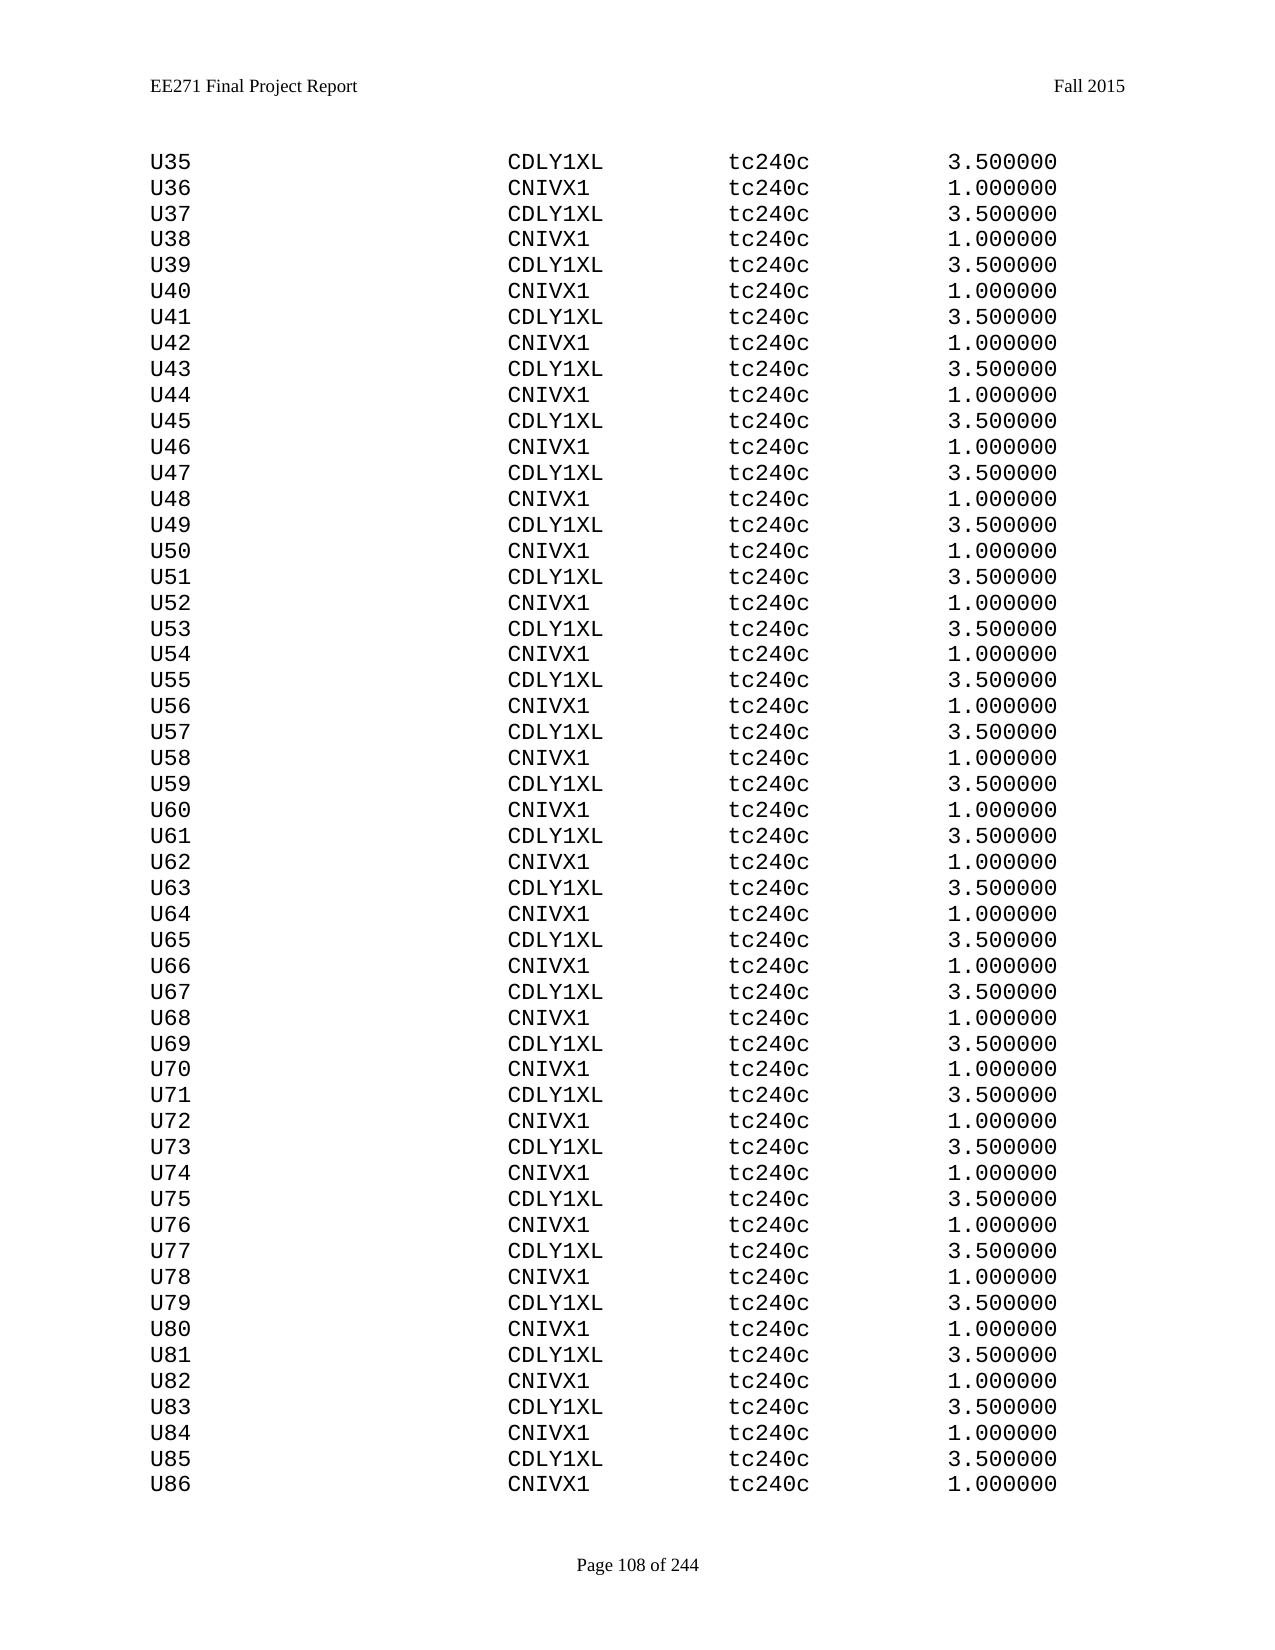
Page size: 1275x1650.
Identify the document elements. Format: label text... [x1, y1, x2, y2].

text U67 CDLY1XL tc240c 3.500000 [150, 980, 1125, 1006]
text U54 CNIVX1 tc240c 1.000000 [150, 643, 1125, 669]
text U68 CNIVX1 tc240c 1.000000 [150, 1006, 1125, 1032]
text U86 CNIVX1 tc240c 1.000000 [150, 1473, 1125, 1499]
text U58 CNIVX1 tc240c 1.000000 [150, 747, 1125, 772]
text U82 CNIVX1 tc240c 1.000000 [150, 1369, 1125, 1395]
text U81 CDLY1XL tc240c 3.500000 [150, 1343, 1125, 1369]
text U46 CNIVX1 tc240c 1.000000 [150, 435, 1125, 461]
text U80 CNIVX1 tc240c 1.000000 [150, 1317, 1125, 1343]
text U47 CDLY1XL tc240c 3.500000 [150, 461, 1125, 487]
text U41 CDLY1XL tc240c 3.500000 [150, 306, 1125, 332]
text U36 CNIVX1 tc240c 1.000000 [150, 176, 1125, 202]
text U61 CDLY1XL tc240c 3.500000 [150, 824, 1125, 850]
text U85 CDLY1XL tc240c 3.500000 [150, 1447, 1125, 1473]
text U57 CDLY1XL tc240c 3.500000 [150, 721, 1125, 747]
text U62 CNIVX1 tc240c 1.000000 [150, 850, 1125, 876]
text U66 CNIVX1 tc240c 1.000000 [150, 954, 1125, 980]
text U78 CNIVX1 tc240c 1.000000 [150, 1265, 1125, 1291]
text U73 CDLY1XL tc240c 3.500000 [150, 1136, 1125, 1162]
text U56 CNIVX1 tc240c 1.000000 [150, 695, 1125, 721]
text U48 CNIVX1 tc240c 1.000000 [150, 487, 1125, 513]
text U50 CNIVX1 tc240c 1.000000 [150, 539, 1125, 565]
text U64 CNIVX1 tc240c 1.000000 [150, 902, 1125, 928]
text U60 CNIVX1 tc240c 1.000000 [150, 798, 1125, 824]
text U39 CDLY1XL tc240c 3.500000 [150, 254, 1125, 280]
text U75 CDLY1XL tc240c 3.500000 [150, 1187, 1125, 1213]
text U49 CDLY1XL tc240c 3.500000 [150, 513, 1125, 539]
text U43 CDLY1XL tc240c 3.500000 [150, 357, 1125, 383]
text U84 CNIVX1 tc240c 1.000000 [150, 1421, 1125, 1447]
text U35 CDLY1XL tc240c 3.500000 [150, 150, 1125, 176]
text U51 CDLY1XL tc240c 3.500000 [150, 565, 1125, 591]
text U44 CNIVX1 tc240c 1.000000 [150, 383, 1125, 409]
text U65 CDLY1XL tc240c 3.500000 [150, 928, 1125, 954]
text U79 CDLY1XL tc240c 3.500000 [150, 1291, 1125, 1317]
text U45 CDLY1XL tc240c 3.500000 [150, 409, 1125, 435]
text U55 CDLY1XL tc240c 3.500000 [150, 669, 1125, 695]
text U70 CNIVX1 tc240c 1.000000 [150, 1058, 1125, 1084]
text U77 CDLY1XL tc240c 3.500000 [150, 1239, 1125, 1265]
text U42 CNIVX1 tc240c 1.000000 [150, 332, 1125, 357]
text U52 CNIVX1 tc240c 1.000000 [150, 591, 1125, 617]
text U71 CDLY1XL tc240c 3.500000 [150, 1084, 1125, 1110]
text U76 CNIVX1 tc240c 1.000000 [150, 1213, 1125, 1239]
text U74 CNIVX1 tc240c 1.000000 [150, 1162, 1125, 1187]
text U37 CDLY1XL tc240c 3.500000 [150, 202, 1125, 228]
text U72 CNIVX1 tc240c 1.000000 [150, 1110, 1125, 1136]
text U59 CDLY1XL tc240c 3.500000 [150, 772, 1125, 798]
text U53 CDLY1XL tc240c 3.500000 [150, 617, 1125, 643]
text U69 CDLY1XL tc240c 3.500000 [150, 1032, 1125, 1058]
text U63 CDLY1XL tc240c 3.500000 [150, 876, 1125, 902]
text U40 CNIVX1 tc240c 1.000000 [150, 280, 1125, 306]
text U38 CNIVX1 tc240c 1.000000 [150, 228, 1125, 254]
text U83 CDLY1XL tc240c 3.500000 [150, 1395, 1125, 1421]
